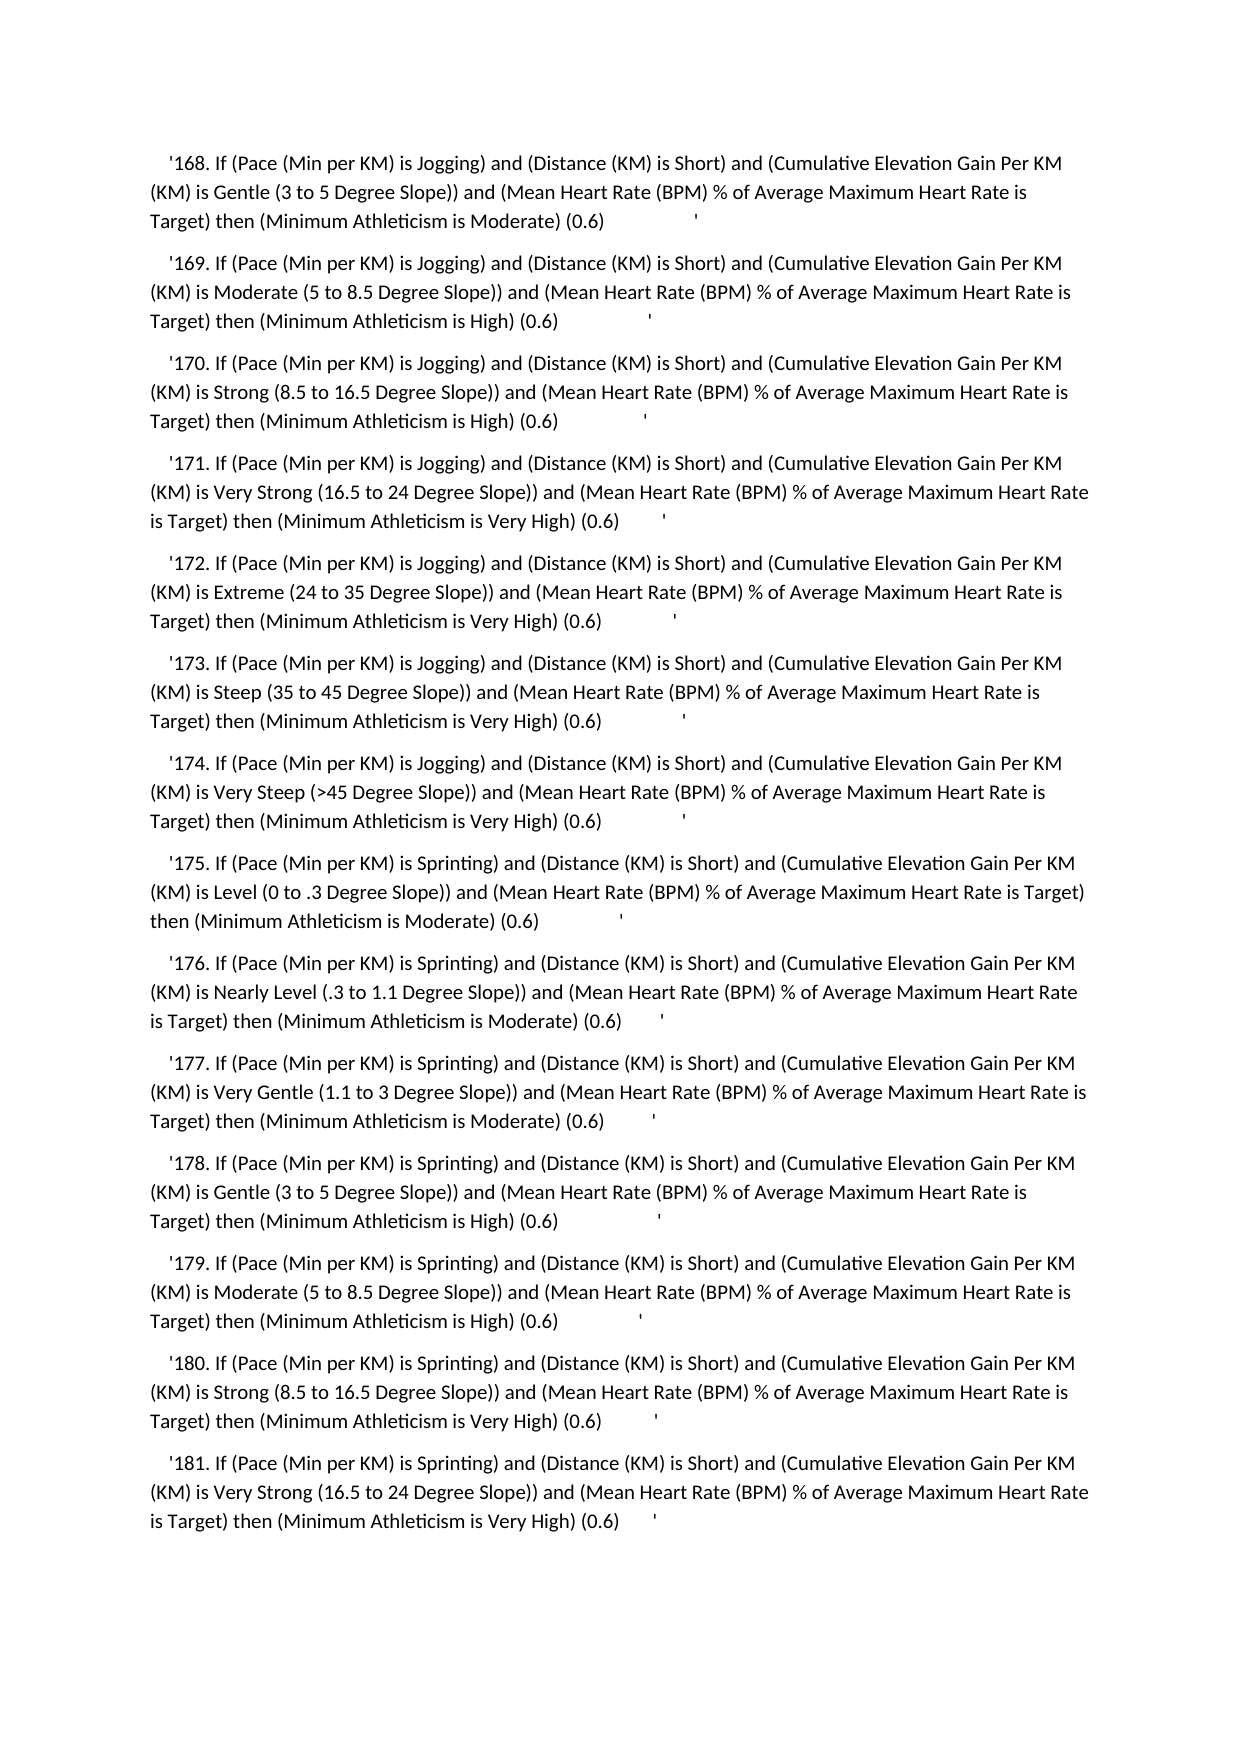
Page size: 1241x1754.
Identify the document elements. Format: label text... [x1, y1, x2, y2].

text '171. If (Pace (Min per KM) is Jogging) and (Distance (KM) is Short) and (Cumulative Elevation Gain Per KM (KM) is Very Strong (16.5 to 24 Degree Slope)) and (Mean Heart Rate (BPM) % of Average Maximum Heart Rate is Target) then (Minimum Athleticism is Very High) (0.6) ' [150, 450, 1090, 534]
text '173. If (Pace (Min per KM) is Jogging) and (Distance (KM) is Short) and (Cumulative Elevation Gain Per KM (KM) is Steep (35 to 45 Degree Slope)) and (Mean Heart Rate (BPM) % of Average Maximum Heart Rate is Target) then (Minimum Athleticism is Very High) (0.6) ' [150, 650, 1090, 734]
text '174. If (Pace (Min per KM) is Jogging) and (Distance (KM) is Short) and (Cumulative Elevation Gain Per KM (KM) is Very Steep (>45 Degree Slope)) and (Mean Heart Rate (BPM) % of Average Maximum Heart Rate is Target) then (Minimum Athleticism is Very High) (0.6) ' [150, 750, 1090, 834]
text '176. If (Pace (Min per KM) is Sprinting) and (Distance (KM) is Short) and (Cumulative Elevation Gain Per KM (KM) is Nearly Level (.3 to 1.1 Degree Slope)) and (Mean Heart Rate (BPM) % of Average Maximum Heart Rate is Target) then (Minimum Athleticism is Moderate) (0.6) ' [150, 950, 1090, 1034]
text '175. If (Pace (Min per KM) is Sprinting) and (Distance (KM) is Short) and (Cumulative Elevation Gain Per KM (KM) is Level (0 to .3 Degree Slope)) and (Mean Heart Rate (BPM) % of Average Maximum Heart Rate is Target) then (Minimum Athleticism is Moderate) (0.6) ' [150, 850, 1090, 934]
text '172. If (Pace (Min per KM) is Jogging) and (Distance (KM) is Short) and (Cumulative Elevation Gain Per KM (KM) is Extreme (24 to 35 Degree Slope)) and (Mean Heart Rate (BPM) % of Average Maximum Heart Rate is Target) then (Minimum Athleticism is Very High) (0.6) ' [150, 550, 1090, 634]
text '178. If (Pace (Min per KM) is Sprinting) and (Distance (KM) is Short) and (Cumulative Elevation Gain Per KM (KM) is Gentle (3 to 5 Degree Slope)) and (Mean Heart Rate (BPM) % of Average Maximum Heart Rate is Target) then (Minimum Athleticism is High) (0.6) ' [150, 1150, 1090, 1234]
text '180. If (Pace (Min per KM) is Sprinting) and (Distance (KM) is Short) and (Cumulative Elevation Gain Per KM (KM) is Strong (8.5 to 16.5 Degree Slope)) and (Mean Heart Rate (BPM) % of Average Maximum Heart Rate is Target) then (Minimum Athleticism is Very High) (0.6) ' [150, 1350, 1090, 1434]
text '177. If (Pace (Min per KM) is Sprinting) and (Distance (KM) is Short) and (Cumulative Elevation Gain Per KM (KM) is Very Gentle (1.1 to 3 Degree Slope)) and (Mean Heart Rate (BPM) % of Average Maximum Heart Rate is Target) then (Minimum Athleticism is Moderate) (0.6) ' [150, 1050, 1090, 1134]
text '170. If (Pace (Min per KM) is Jogging) and (Distance (KM) is Short) and (Cumulative Elevation Gain Per KM (KM) is Strong (8.5 to 16.5 Degree Slope)) and (Mean Heart Rate (BPM) % of Average Maximum Heart Rate is Target) then (Minimum Athleticism is High) (0.6) ' [150, 350, 1090, 434]
text '169. If (Pace (Min per KM) is Jogging) and (Distance (KM) is Short) and (Cumulative Elevation Gain Per KM (KM) is Moderate (5 to 8.5 Degree Slope)) and (Mean Heart Rate (BPM) % of Average Maximum Heart Rate is Target) then (Minimum Athleticism is High) (0.6) ' [150, 250, 1090, 334]
text '168. If (Pace (Min per KM) is Jogging) and (Distance (KM) is Short) and (Cumulative Elevation Gain Per KM (KM) is Gentle (3 to 5 Degree Slope)) and (Mean Heart Rate (BPM) % of Average Maximum Heart Rate is Target) then (Minimum Athleticism is Moderate) (0.6) ' [150, 150, 1090, 234]
text '179. If (Pace (Min per KM) is Sprinting) and (Distance (KM) is Short) and (Cumulative Elevation Gain Per KM (KM) is Moderate (5 to 8.5 Degree Slope)) and (Mean Heart Rate (BPM) % of Average Maximum Heart Rate is Target) then (Minimum Athleticism is High) (0.6) ' [150, 1250, 1090, 1334]
text '181. If (Pace (Min per KM) is Sprinting) and (Distance (KM) is Short) and (Cumulative Elevation Gain Per KM (KM) is Very Strong (16.5 to 24 Degree Slope)) and (Mean Heart Rate (BPM) % of Average Maximum Heart Rate is Target) then (Minimum Athleticism is Very High) (0.6) ' [150, 1450, 1090, 1534]
